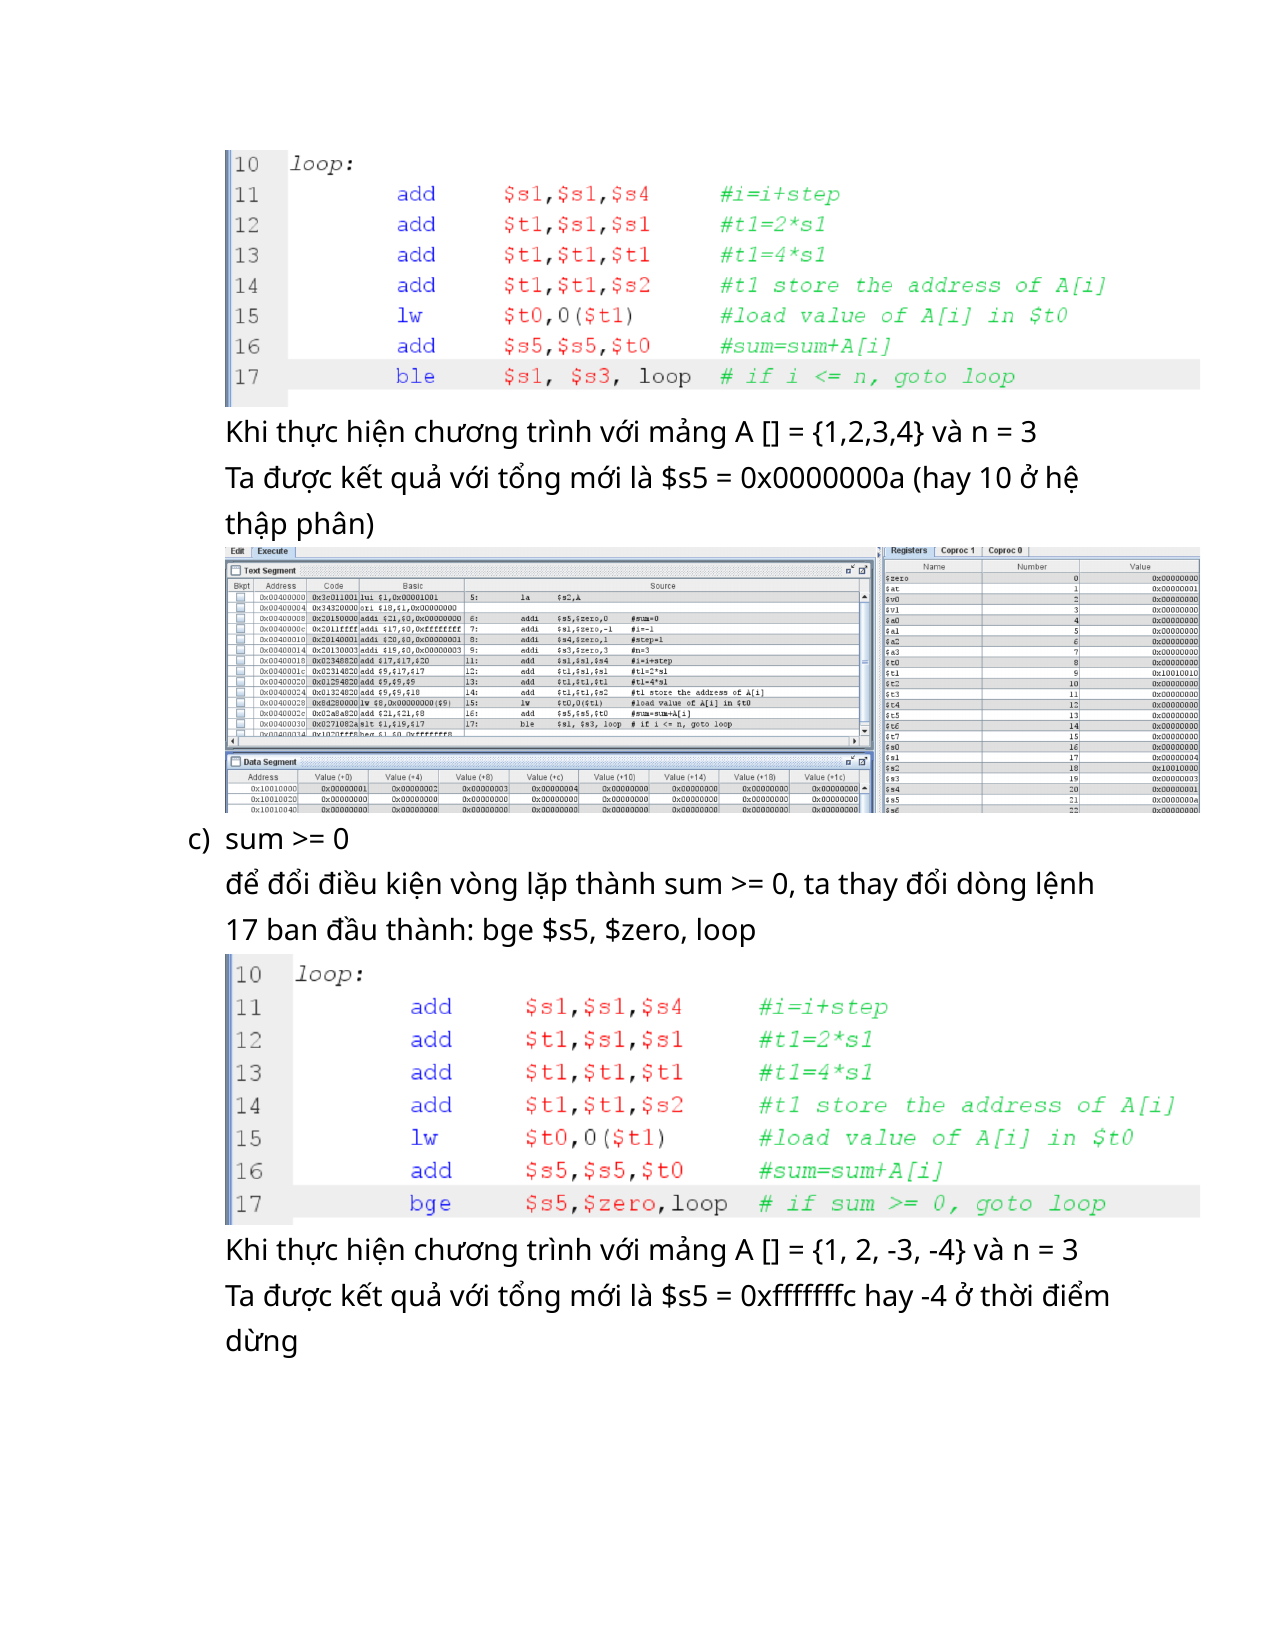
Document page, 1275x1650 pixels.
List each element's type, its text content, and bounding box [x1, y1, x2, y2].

picture [225, 954, 1200, 1225]
list để đổi điều kiện vòng lặp thành sum >= 0, ta thay đổi dòng lệnh 17 ban đầu thành: bge $s5, $zero, loop [225, 863, 1125, 949]
picture [225, 547, 1200, 813]
list sum >= 0 [187, 818, 1125, 858]
list Khi thực hiện chương trình với mảng A [] = {1, 2, -3, -4} và n = 3 [225, 1229, 1125, 1269]
picture [225, 150, 1200, 407]
list Khi thực hiện chương trình với mảng A [] = {1,2,3,4} và n = 3 [225, 412, 1125, 451]
list Ta được kết quả với tổng mới là $s5 = 0xfffffffc hay -4 ở thời điểm dừng [225, 1275, 1125, 1360]
list Ta được kết quả với tổng mới là $s5 = 0x0000000a (hay 10 ở hệ thập phân) [225, 457, 1125, 547]
